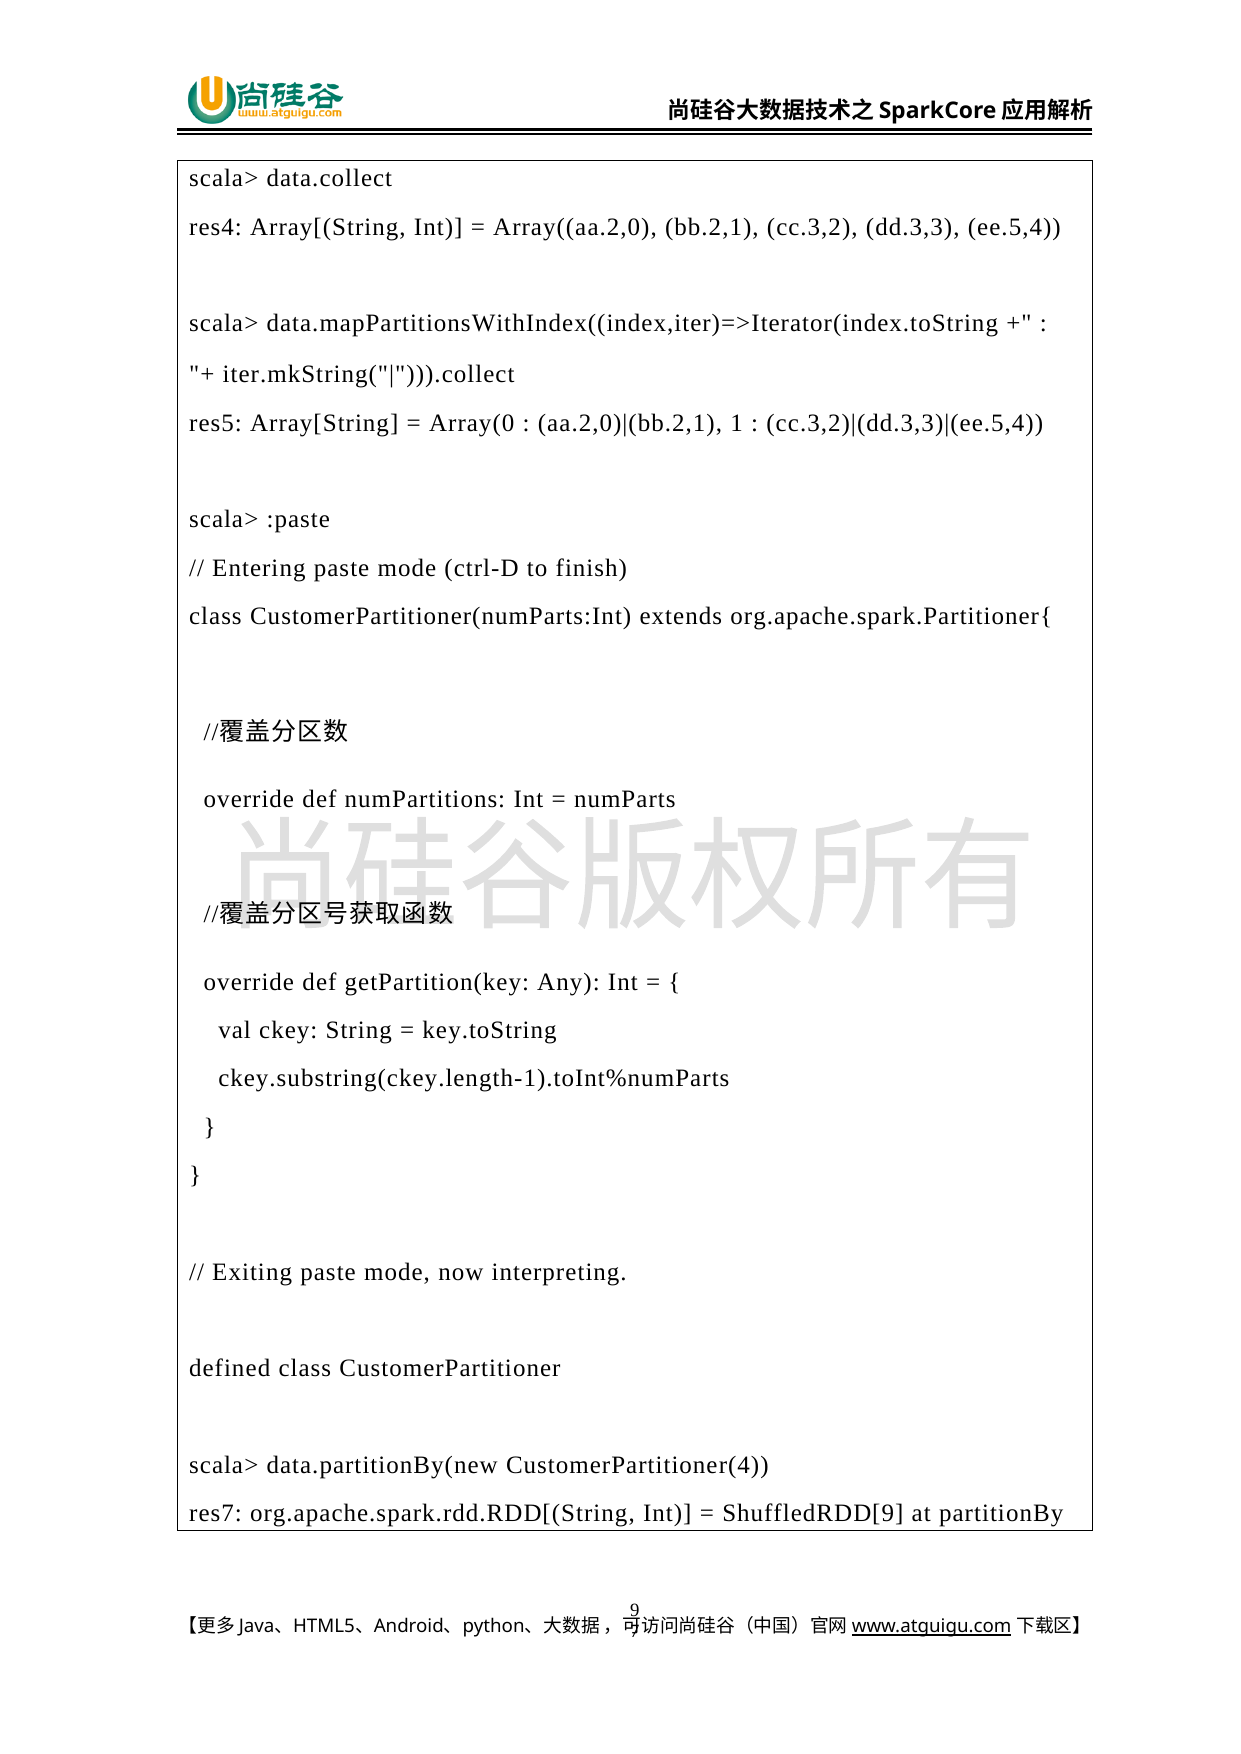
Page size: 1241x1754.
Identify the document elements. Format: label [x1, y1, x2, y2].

table_header [178, 161, 1092, 1529]
picture [177, 68, 362, 128]
